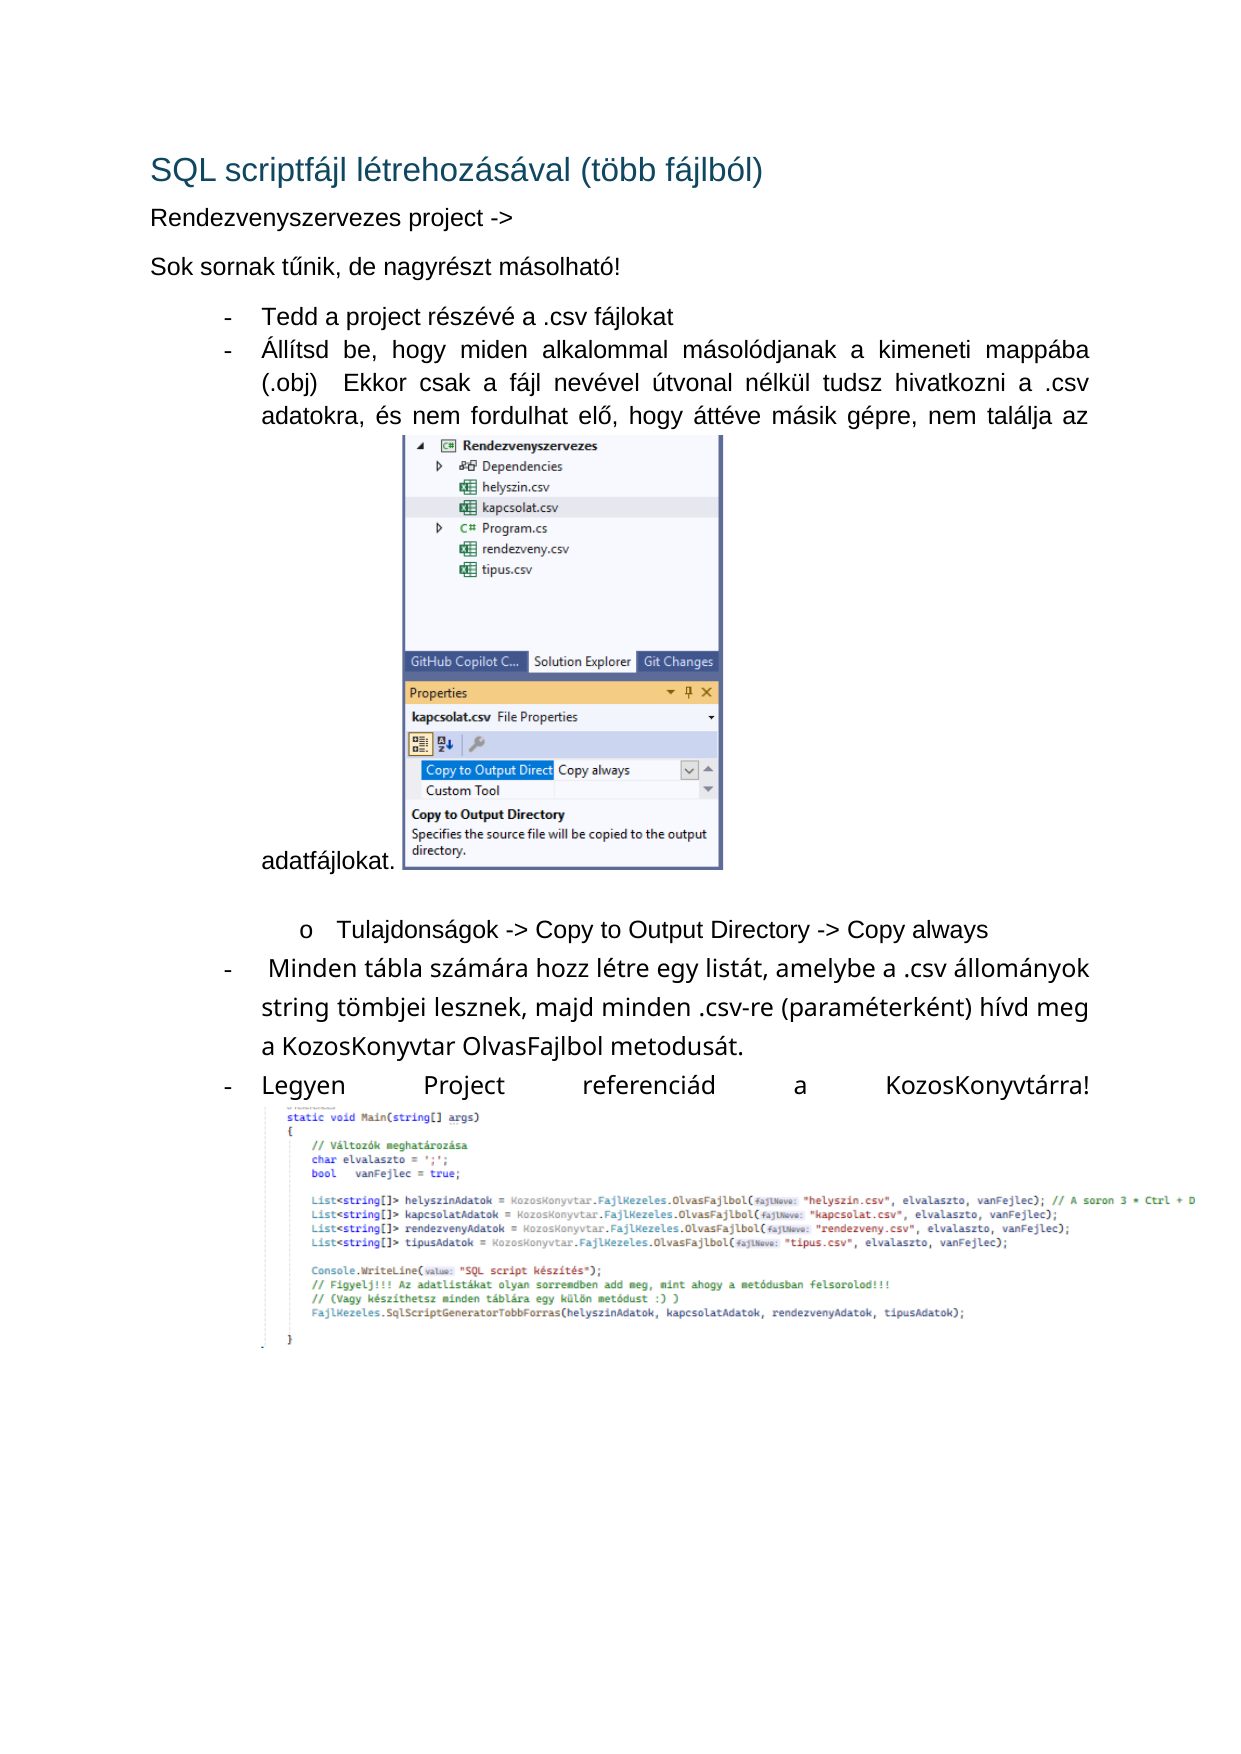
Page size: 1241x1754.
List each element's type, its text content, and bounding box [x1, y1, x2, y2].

list Tulajdonságok -> Copy to Output Directory -> Copy always [298, 915, 1090, 946]
picture [261, 1107, 1202, 1348]
list Minden tábla számára hozz létre egy listát, amelybe a .csv állományok string tömbjei lesznek, majd minden .csv-re (paraméterként) hívd meg a KozosKonyvtar OlvasFajlbol metodusát. [223, 951, 1090, 1063]
text Rendezvenyszervezes project -> [150, 202, 1090, 231]
subtitle SQL scriptfájl létrehozásával (több fájlból) [150, 150, 1090, 188]
list Tedd a project részévé a .csv fájlokat [223, 302, 1090, 331]
picture [402, 435, 724, 870]
text Sok sornak tűnik, de nagyrészt másolható! [150, 252, 1090, 281]
